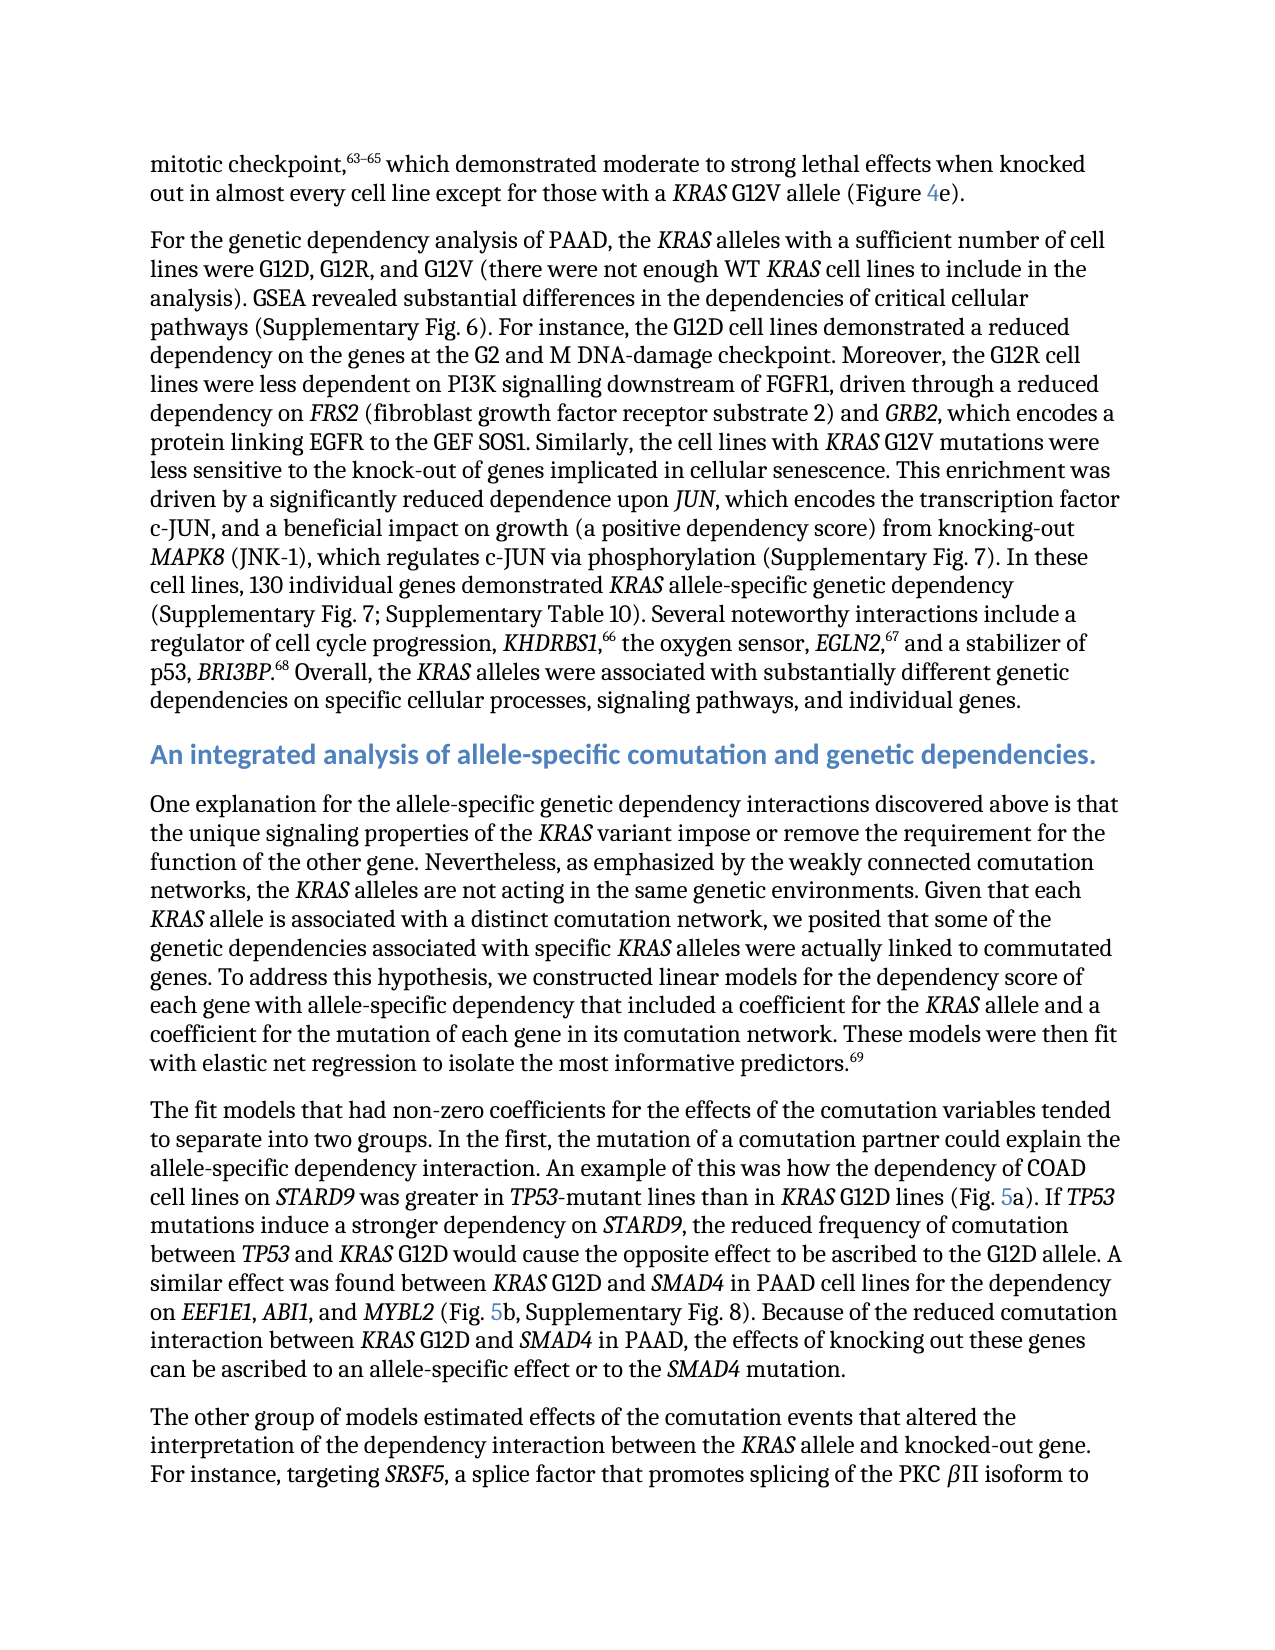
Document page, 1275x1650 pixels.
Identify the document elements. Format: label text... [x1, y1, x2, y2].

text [150, 1403, 1125, 1489]
text The fit models that had non-zero coefficients for the effects of the comutation variables tended to separate into two groups. In the first, the mutation of a comutation partner could explain the allele-specific dependency interaction. An example of this was how the dependency of COAD cell lines on STARD9 was greater in TP53-mutant lines than in KRAS G12D lines (Fig. 5a). If TP53 mutations induce a stronger dependency on STARD9, the reduced frequency of comutation between TP53 and KRAS G12D would cause the opposite effect to be ascribed to the G12D allele. A similar effect was found between KRAS G12D and SMAD4 in PAAD cell lines for the dependency on EEF1E1, ABI1, and MYBL2 (Fig. 5b, Supplementary Fig. 8). Because of the reduced comutation interaction between KRAS G12D and SMAD4 in PAAD, the effects of knocking out these genes can be ascribed to an allele-specific effect or to the SMAD4 mutation. [150, 1096, 1125, 1384]
text One explanation for the allele-specific genetic dependency interactions discovered above is that the unique signaling properties of the KRAS variant impose or remove the requirement for the function of the other gene. Nevertheless, as emphasized by the weakly connected comutation networks, the KRAS alleles are not acting in the same genetic environments. Given that each KRAS allele is associated with a distinct comutation network, we posited that some of the genetic dependencies associated with specific KRAS alleles were actually linked to commutated genes. To address this hypothesis, we constructed linear models for the dependency score of each gene with allele-specific dependency that included a coefficient for the KRAS allele and a coefficient for the mutation of each gene in its comutation network. These models were then fit with elastic net regression to isolate the most informative predictors.69 [150, 790, 1125, 1078]
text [150, 150, 1125, 207]
text For the genetic dependency analysis of PAAD, the KRAS alleles with a sufficient number of cell lines were G12D, G12R, and G12V (there were not enough WT KRAS cell lines to include in the analysis). GSEA revealed substantial differences in the dependencies of critical cellular pathways (Supplementary Fig. 6). For instance, the G12D cell lines demonstrated a reduced dependency on the genes at the G2 and M DNA-damage checkpoint. Moreover, the G12R cell lines were less dependent on PI3K signalling downstream of FGFR1, driven through a reduced dependency on FRS2 (fibroblast growth factor receptor substrate 2) and GRB2, which encodes a protein linking EGFR to the GEF SOS1. Similarly, the cell lines with KRAS G12V mutations were less sensitive to the knock-out of genes implicated in cellular senescence. This enrichment was driven by a significantly reduced dependence upon JUN, which encodes the transcription factor c-JUN, and a beneficial impact on growth (a positive dependency score) from knocking-out MAPK8 (JNK-1), which regulates c-JUN via phosphorylation (Supplementary Fig. 7). In these cell lines, 130 individual genes demonstrated KRAS allele-specific genetic dependency (Supplementary Fig. 7; Supplementary Table 10). Several noteworthy interactions include a regulator of cell cycle progression, KHDRBS1,66 the oxygen sensor, EGLN2,67 and a stabilizer of p53, BRI3BP.68 Overall, the KRAS alleles were associated with substantially different genetic dependencies on specific cellular processes, signaling pathways, and individual genes. [150, 226, 1125, 715]
subtitle An integrated analysis of allele-specific comutation and genetic dependencies. [150, 736, 1125, 771]
